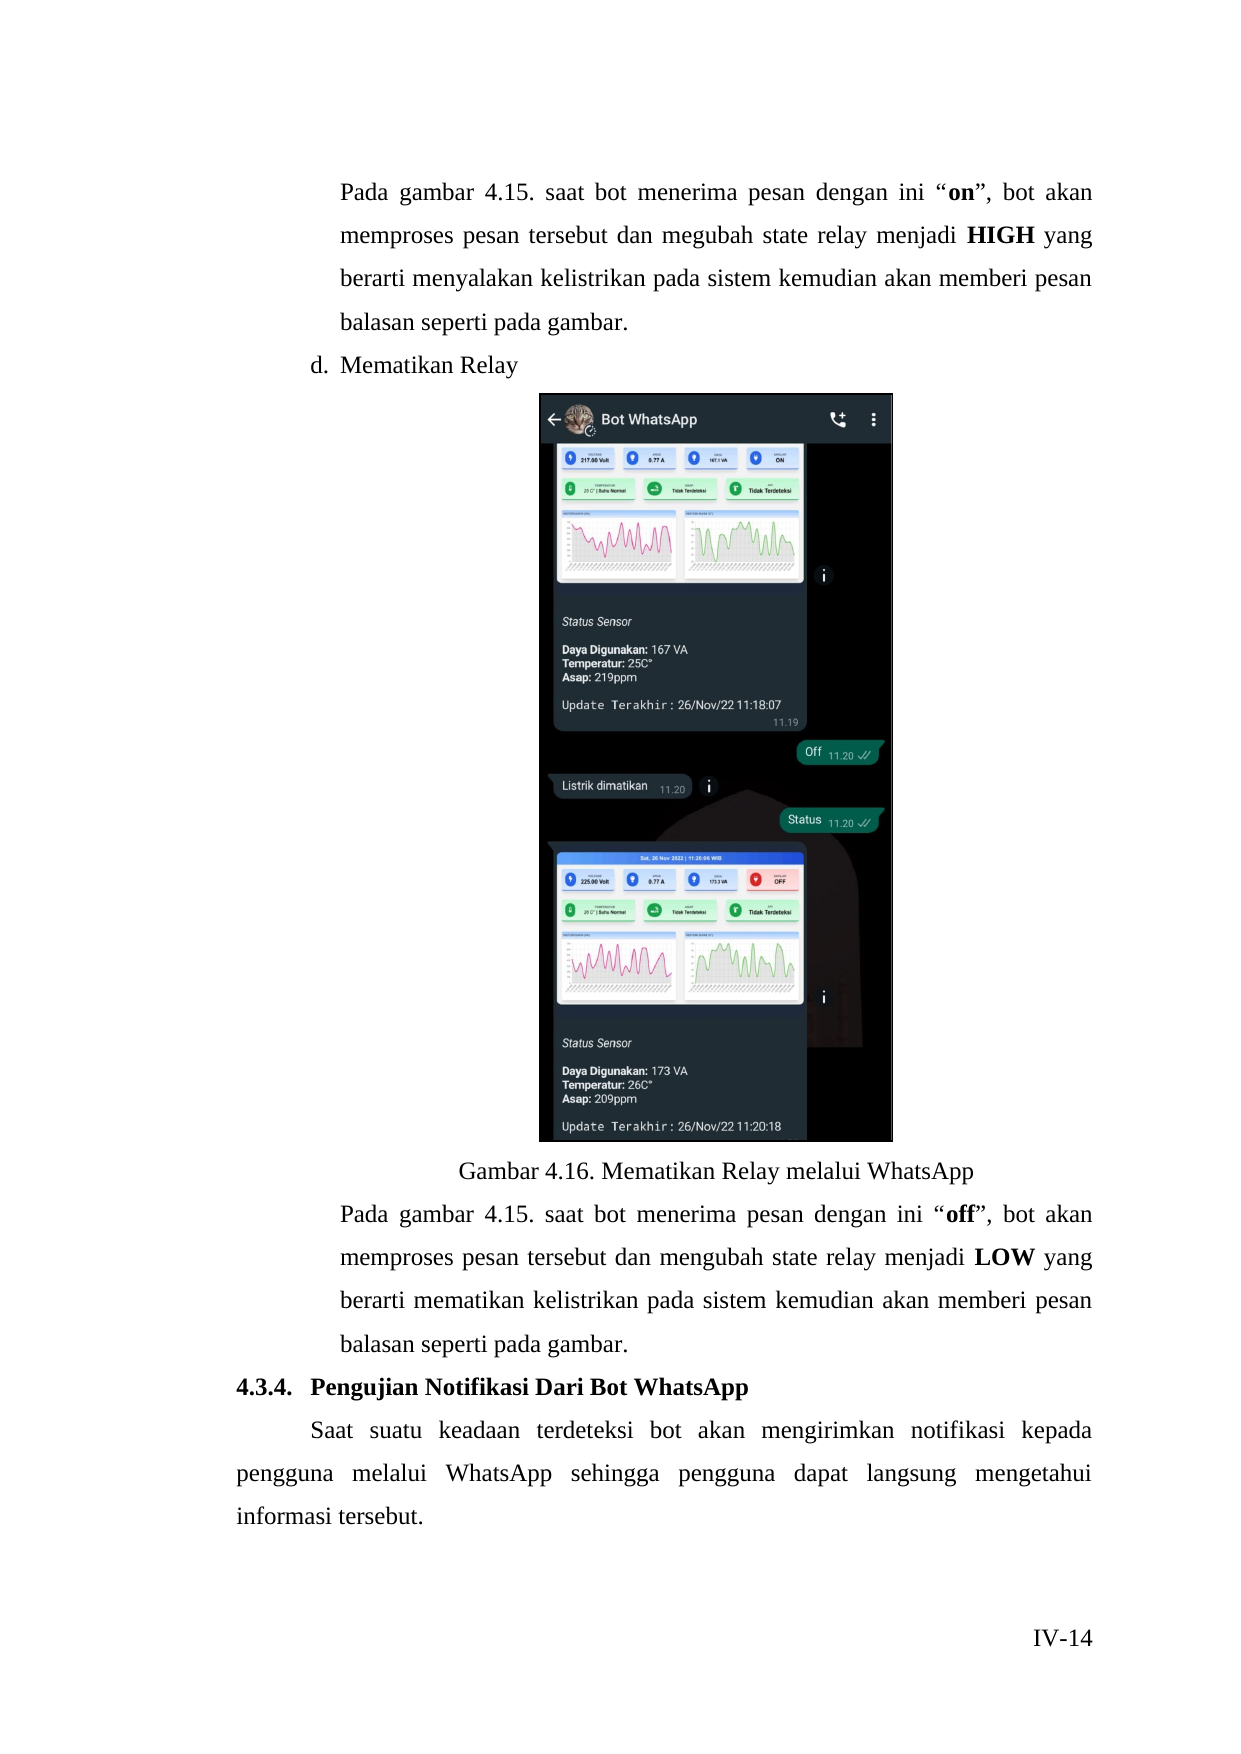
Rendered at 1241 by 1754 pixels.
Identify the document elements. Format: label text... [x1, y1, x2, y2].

picture [541, 395, 892, 1140]
list Saat suatu keadaan terdeteksi bot akan mengirimkan notifikasi kepada pengguna melalui WhatsApp sehingga pengguna dapat langsung mengetahui informasi tersebut. [236, 1415, 1092, 1530]
list Gambar 4.16. Mematikan Relay melalui WhatsApp [340, 1156, 1092, 1185]
list Pada gambar 4.15. saat bot menerima pesan dengan ini “off”, bot akan memproses pesan tersebut dan mengubah state relay menjadi LOW yang berarti mematikan kelistrikan pada sistem kemudian akan memberi pesan balasan seperti pada gambar. [340, 1199, 1092, 1357]
list Mematikan Relay [310, 350, 1092, 378]
list Pada gambar 4.15. saat bot menerima pesan dengan ini “on”, bot akan memproses pesan tersebut dan megubah state relay menjadi HIGH yang berarti menyalakan kelistrikan pada sistem kemudian akan memberi pesan balasan seperti pada gambar. [340, 177, 1092, 335]
list Pengujian Notifikasi Dari Bot WhatsApp [236, 1372, 1092, 1401]
